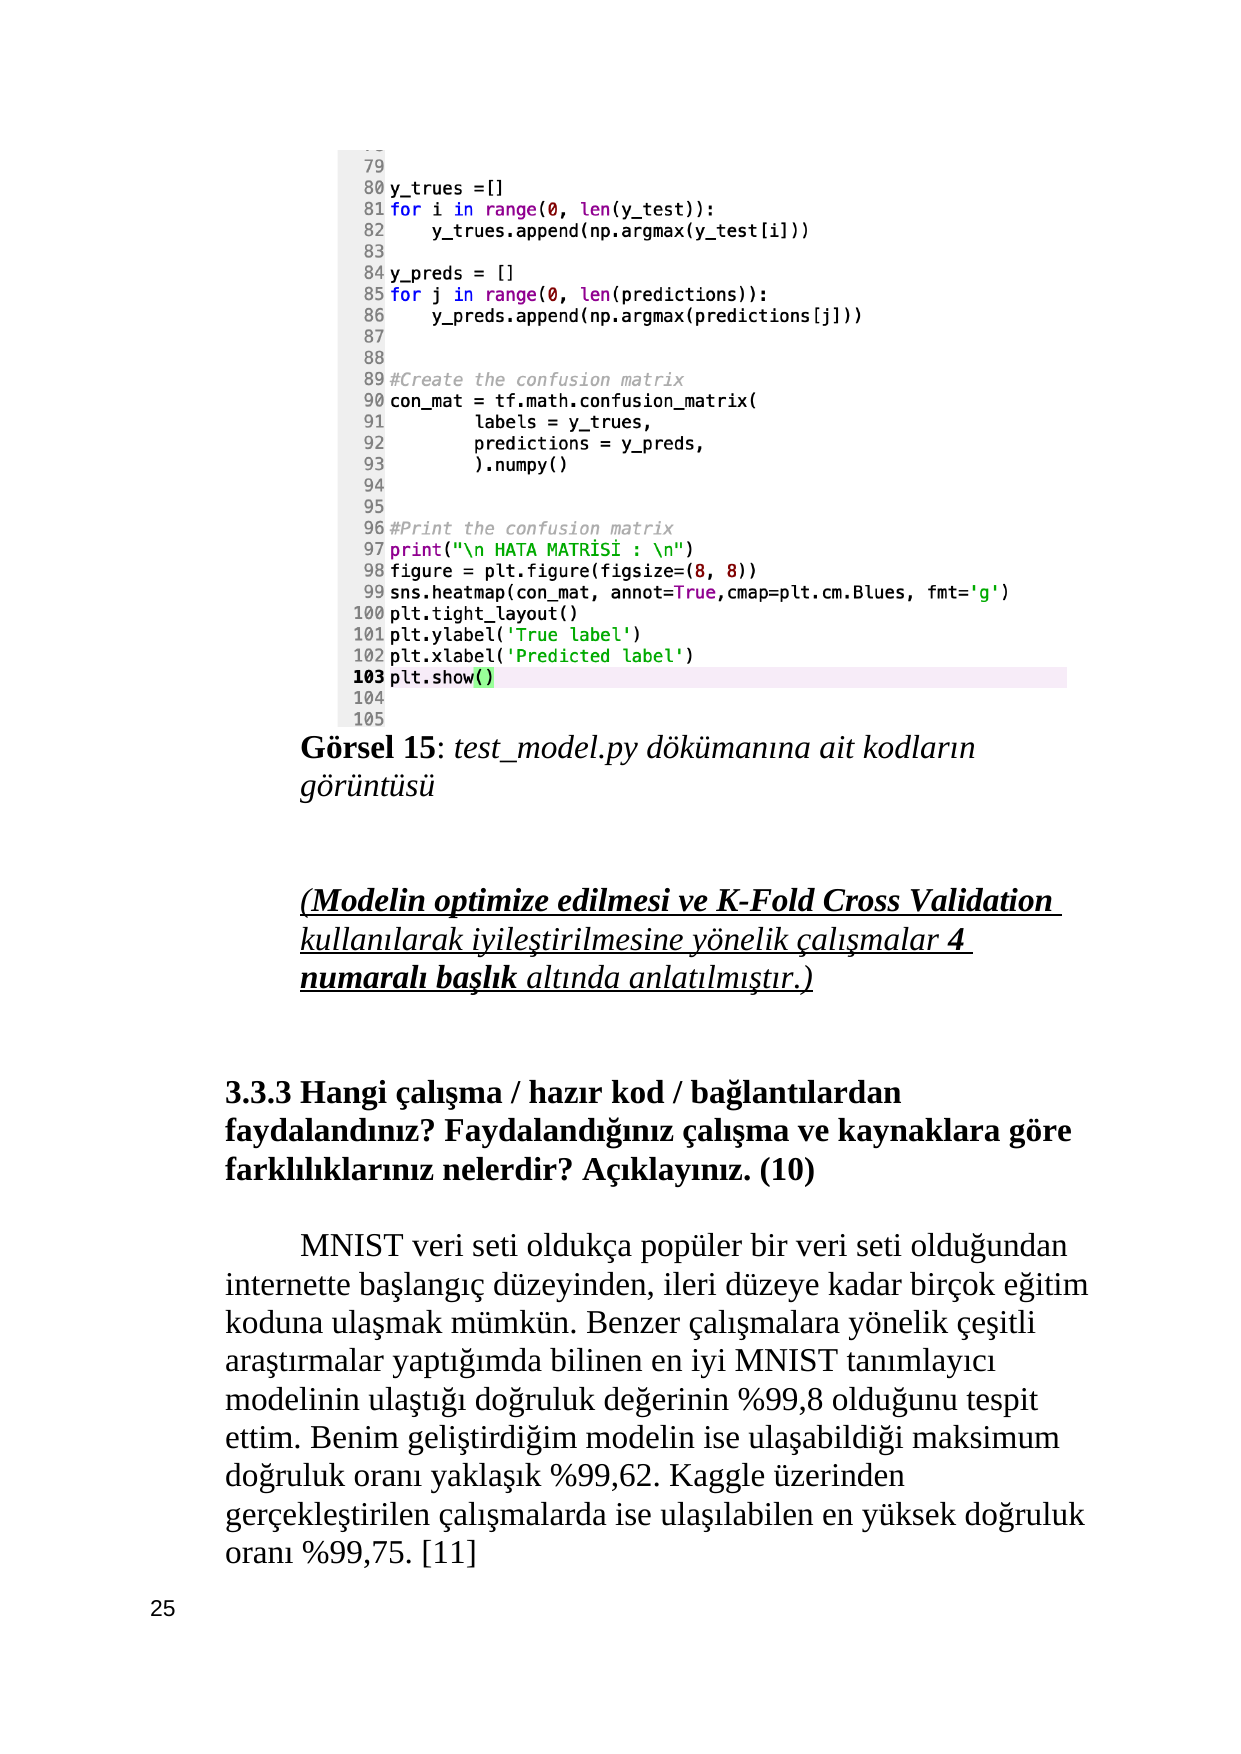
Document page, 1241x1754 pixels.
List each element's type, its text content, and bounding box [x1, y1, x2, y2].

picture [337, 150, 1067, 727]
text Görsel 15: test_model.py dökümanına ait kodların görüntüsü [300, 727, 1090, 804]
text 3.3.3 Hangi çalışma / hazır kod / bağlantılardan faydalandınız? Faydalandığınız çalışma ve kaynaklara göre farklılıklarınız nelerdir? Açıklayınız. (10) [225, 1072, 1090, 1187]
text MNIST veri seti oldukça popüler bir veri seti olduğundan internette başlangıç düzeyinden, ileri düzeye kadar birçok eğitim koduna ulaşmak mümkün. Benzer çalışmalara yönelik çeşitli araştırmalar yaptığımda bilinen en iyi MNIST tanımlayıcı modelinin ulaştığı doğruluk değerinin %99,8 olduğunu tespit ettim. Benim geliştirdiğim modelin ise ulaşabildiği maksimum doğruluk oranı yaklaşık %99,62. Kaggle üzerinden gerçekleştirilen çalışmalarda ise ulaşılabilen en yüksek doğruluk oranı %99,75. [11] [225, 1225, 1090, 1570]
text (Modelin optimize edilmesi ve K-Fold Cross Validation kullanılarak iyileştirilmesine yönelik çalışmalar 4 numaralı başlık altında anlatılmıştır.) [300, 880, 1090, 995]
